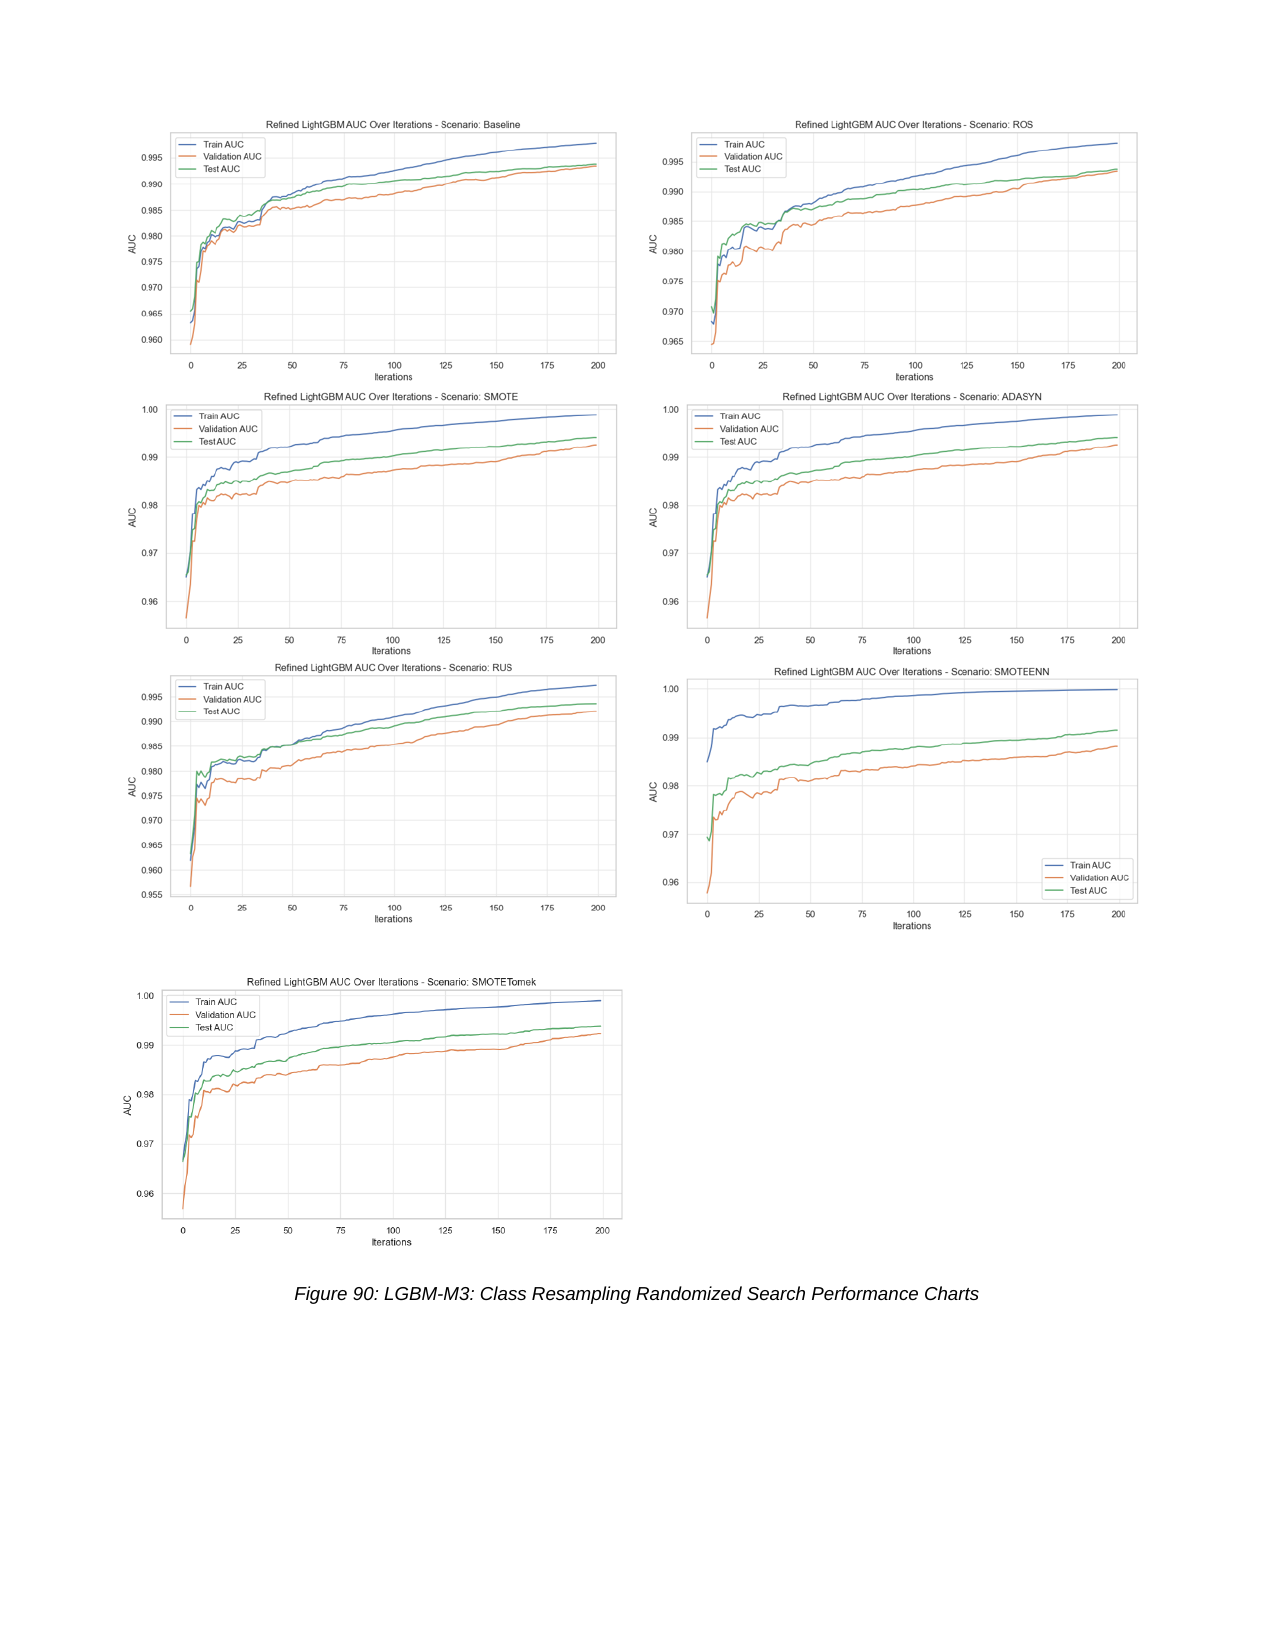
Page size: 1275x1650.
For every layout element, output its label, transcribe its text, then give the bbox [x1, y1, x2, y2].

picture [118, 972, 627, 1253]
picture [118, 118, 1157, 943]
